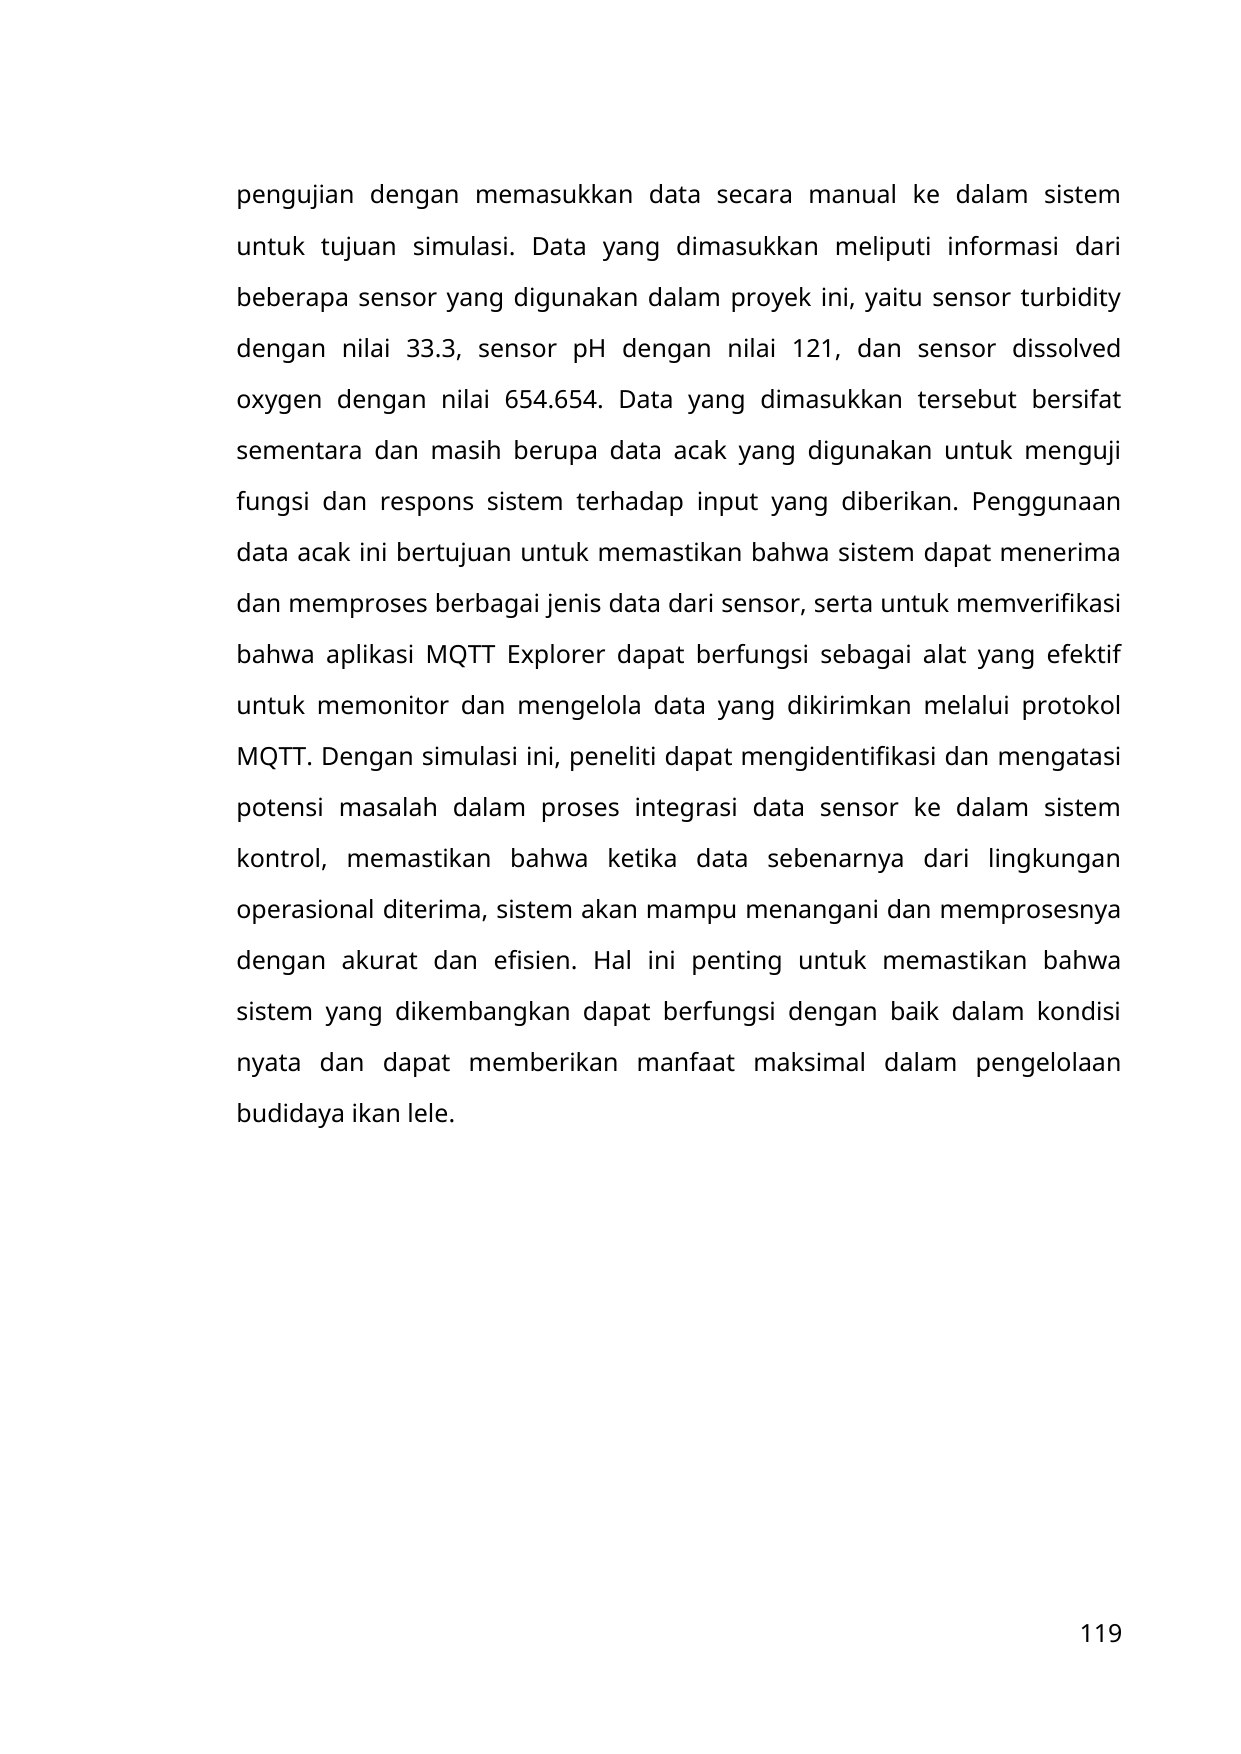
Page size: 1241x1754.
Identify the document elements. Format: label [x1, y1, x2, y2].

text [236, 177, 1122, 1130]
